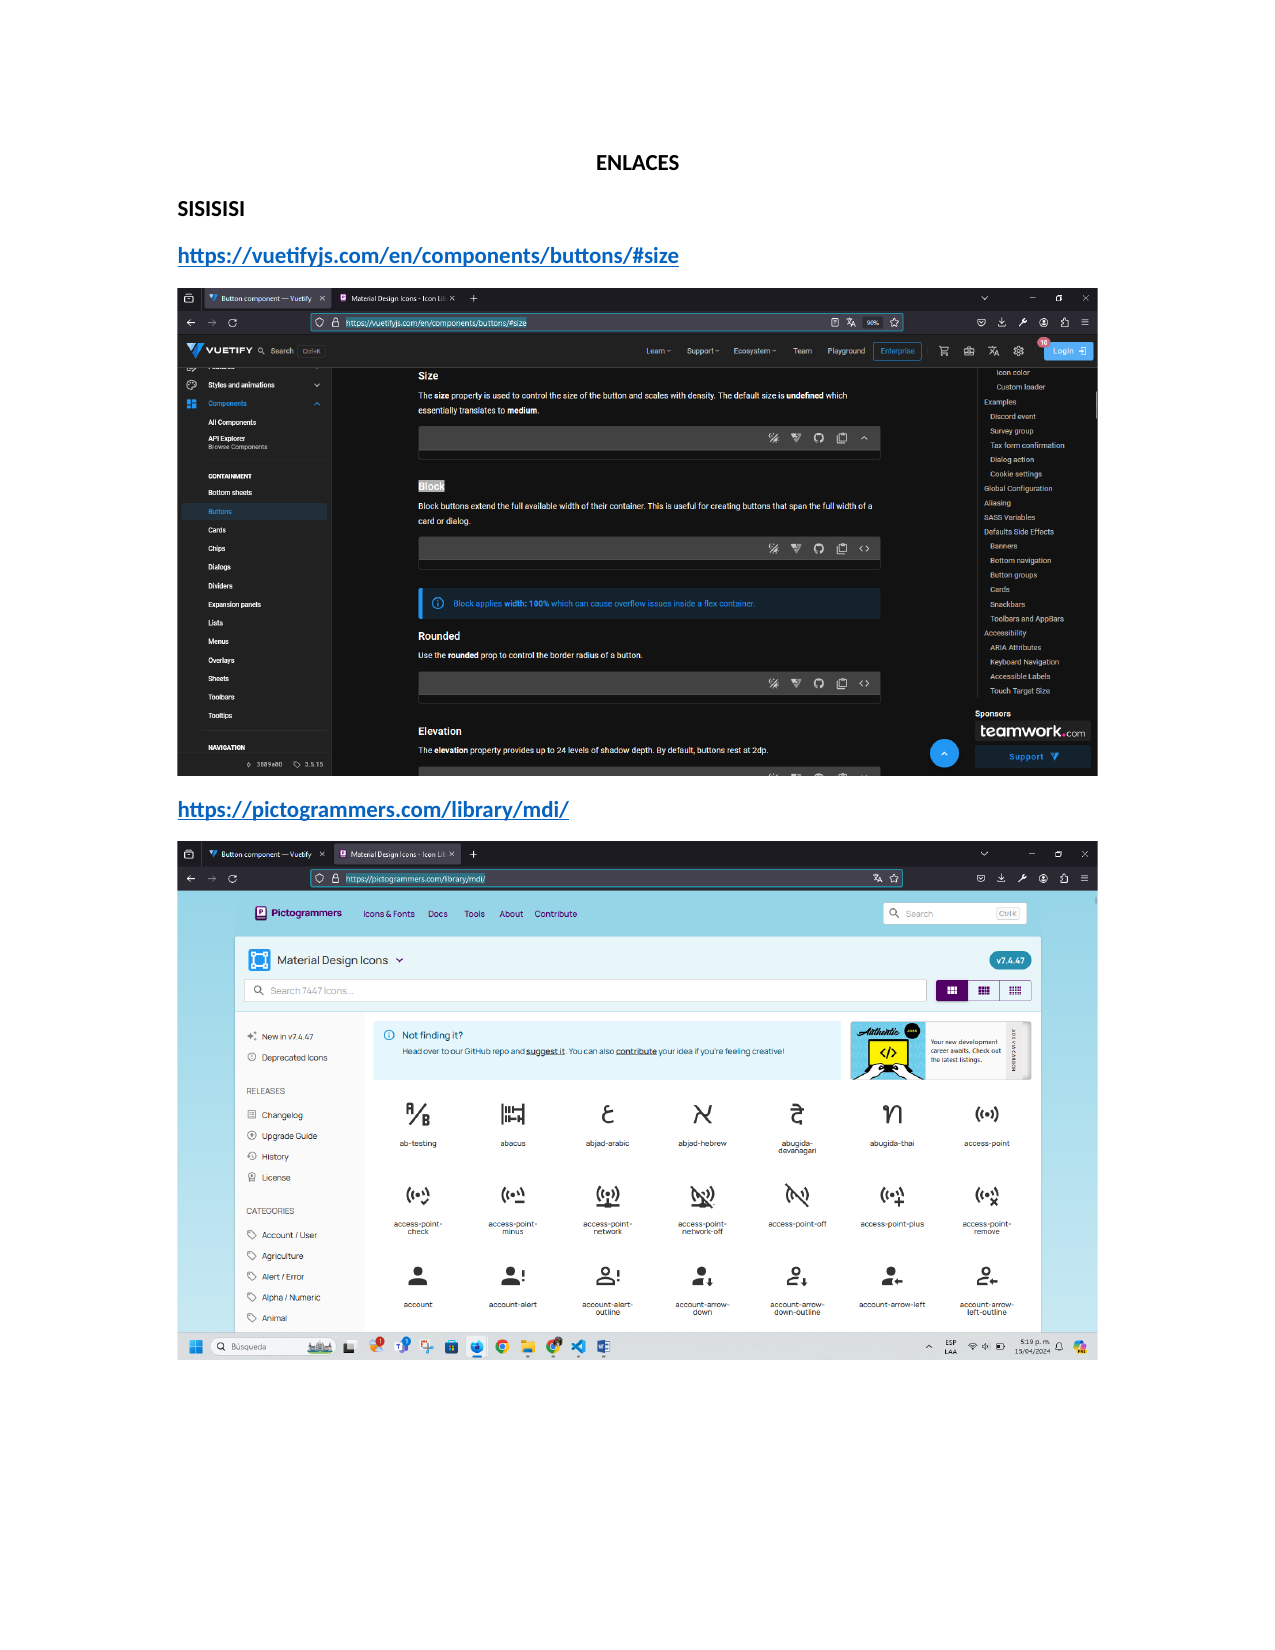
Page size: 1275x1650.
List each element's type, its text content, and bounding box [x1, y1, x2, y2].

text ENLACES [177, 148, 1098, 176]
picture [177, 841, 1098, 1360]
text https://pictogrammers.com/library/mdi/ [177, 795, 1098, 823]
text https://vuetifyjs.com/en/components/buttons/#size [177, 241, 1098, 269]
picture [177, 288, 1098, 776]
text SISISISI [177, 194, 1098, 222]
